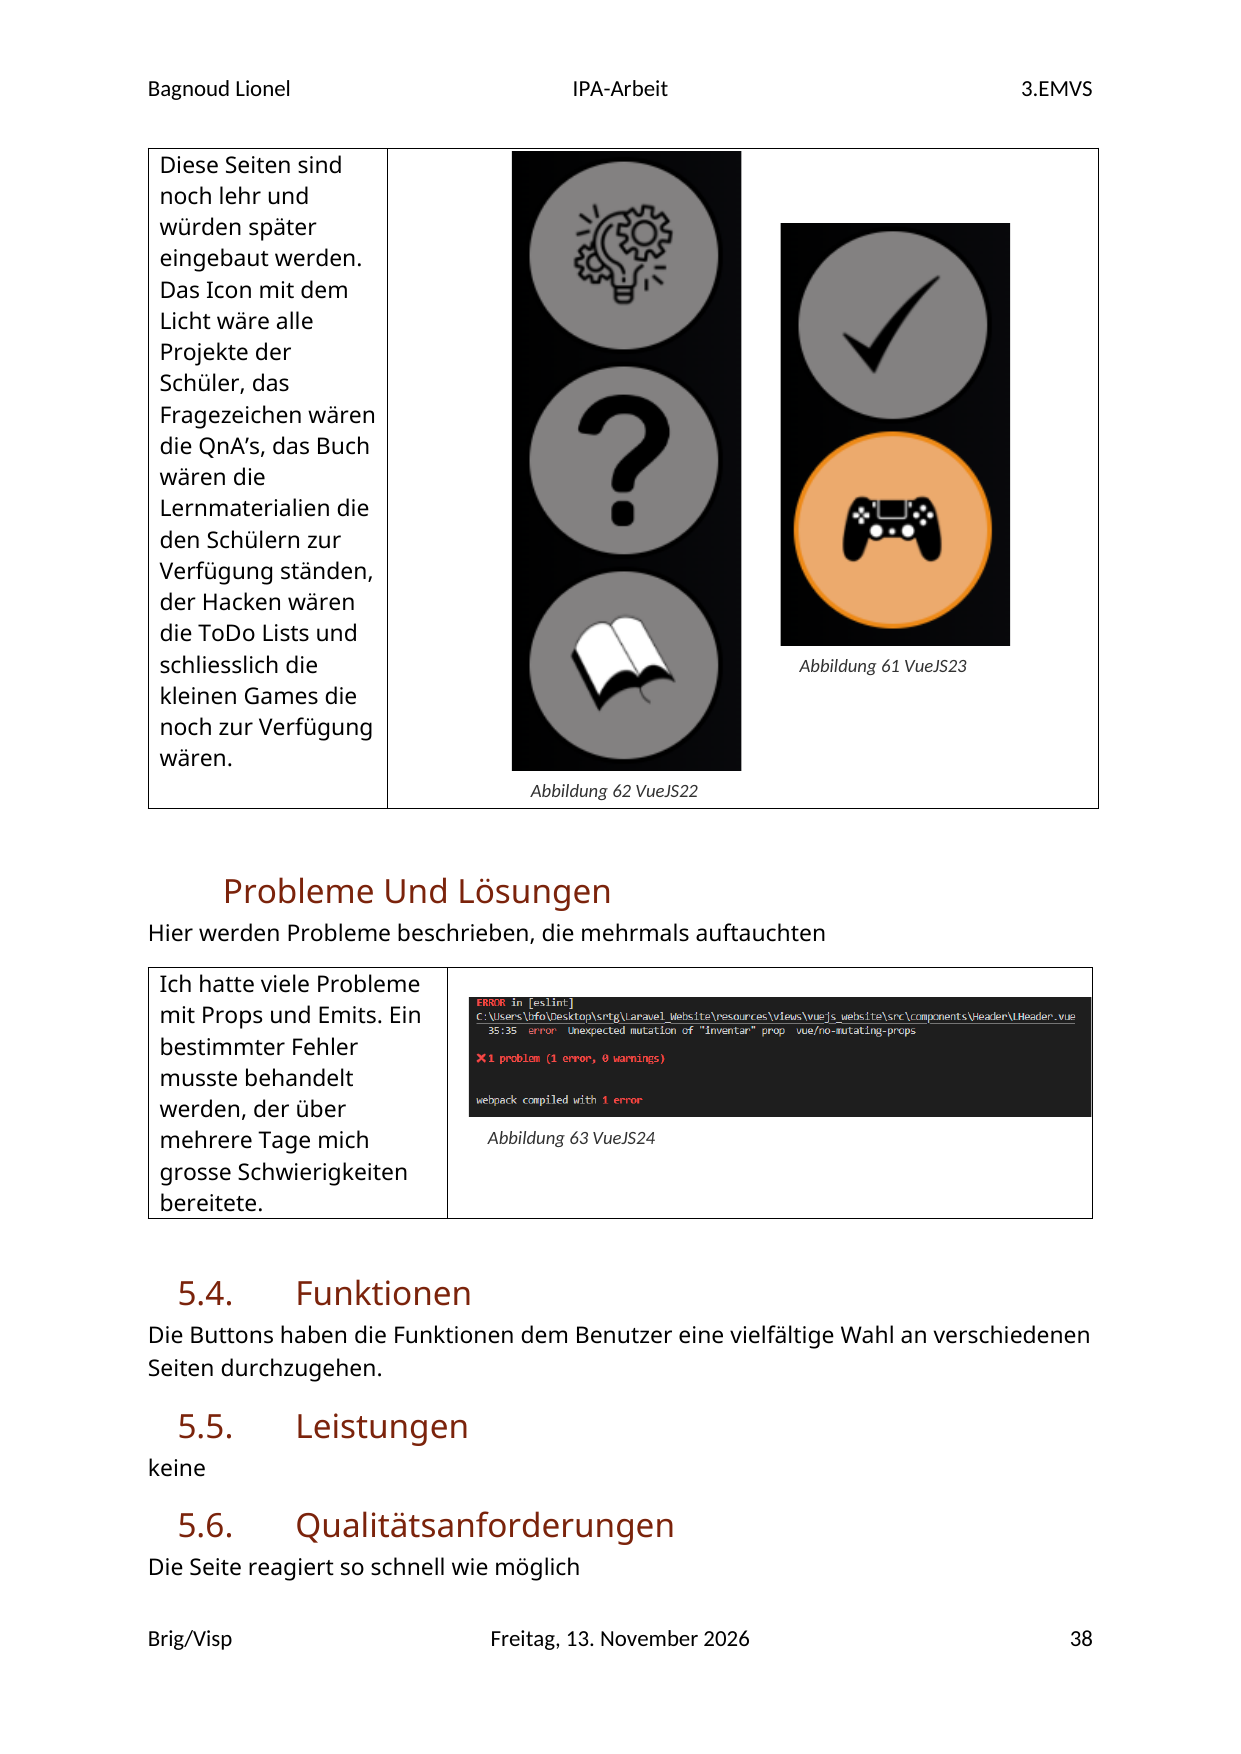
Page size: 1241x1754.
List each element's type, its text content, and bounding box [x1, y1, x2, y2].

subtitle Funktionen [177, 1269, 1093, 1315]
table_cell [388, 149, 1098, 808]
picture [468, 997, 1092, 1117]
picture [780, 223, 1011, 646]
text keine [148, 1452, 1093, 1483]
picture [511, 151, 742, 771]
subtitle Probleme Und Lösungen [223, 868, 1093, 913]
text Hier werden Probleme beschrieben, die mehrmals auftauchten [148, 917, 1093, 948]
text Die Buttons haben die Funktionen dem Benutzer eine vielfältige Wahl an verschiedenen Seiten durchzugehen. [148, 1318, 1093, 1383]
subtitle Qualitätsanforderungen [177, 1502, 1093, 1547]
text Die Seite reagiert so schnell wie möglich [148, 1551, 1093, 1582]
table_header [448, 968, 1092, 1218]
subtitle Leistungen [177, 1403, 1093, 1448]
table_header Ich hatte viele Probleme mit Props und Emits. Ein bestimmter Fehler musste behandelt werden, der über mehrere Tage mich grosse Schwierigkeiten bereitete. [149, 968, 447, 1218]
table_cell Diese Seiten sind noch lehr und würden später eingebaut werden. Das Icon mit dem Licht wäre alle Projekte der Schüler, das Fragezeichen wären die QnA’s, das Buch wären die Lernmaterialien die den Schülern zur Verfügung ständen, der Hacken wären die ToDo Lists und schliesslich die kleinen Games die noch zur Verfügung wären. [149, 149, 387, 808]
